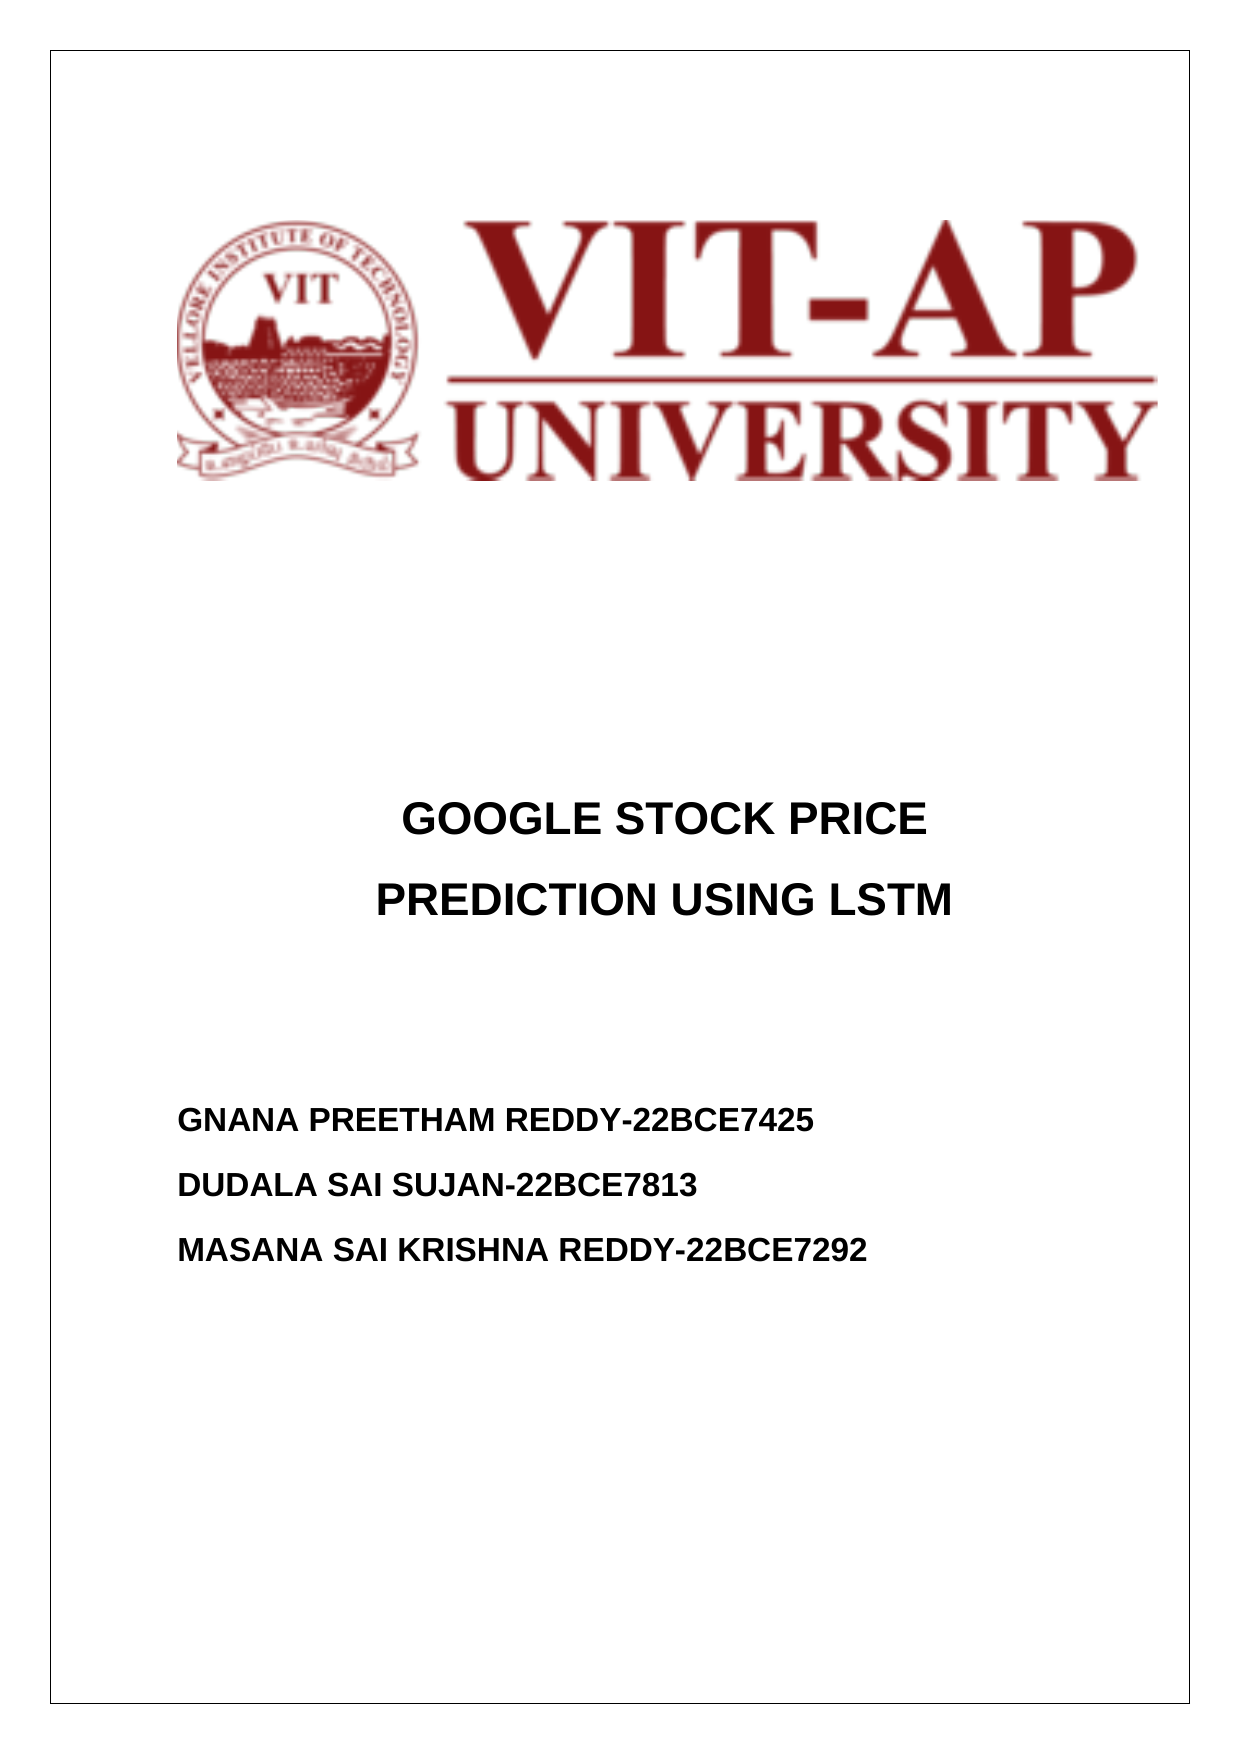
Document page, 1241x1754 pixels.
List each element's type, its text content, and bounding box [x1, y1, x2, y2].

text GOOGLE STOCK PRICE [177, 791, 1152, 844]
text PREDICTION USING LSTM [177, 873, 1152, 925]
picture [177, 220, 1158, 481]
text GNANA PREETHAM REDDY-22BCE7425 [177, 1100, 1152, 1139]
text DUDALA SAI SUJAN-22BCE7813 [177, 1165, 1152, 1204]
text MASANA SAI KRISHNA REDDY-22BCE7292 [177, 1230, 1152, 1269]
